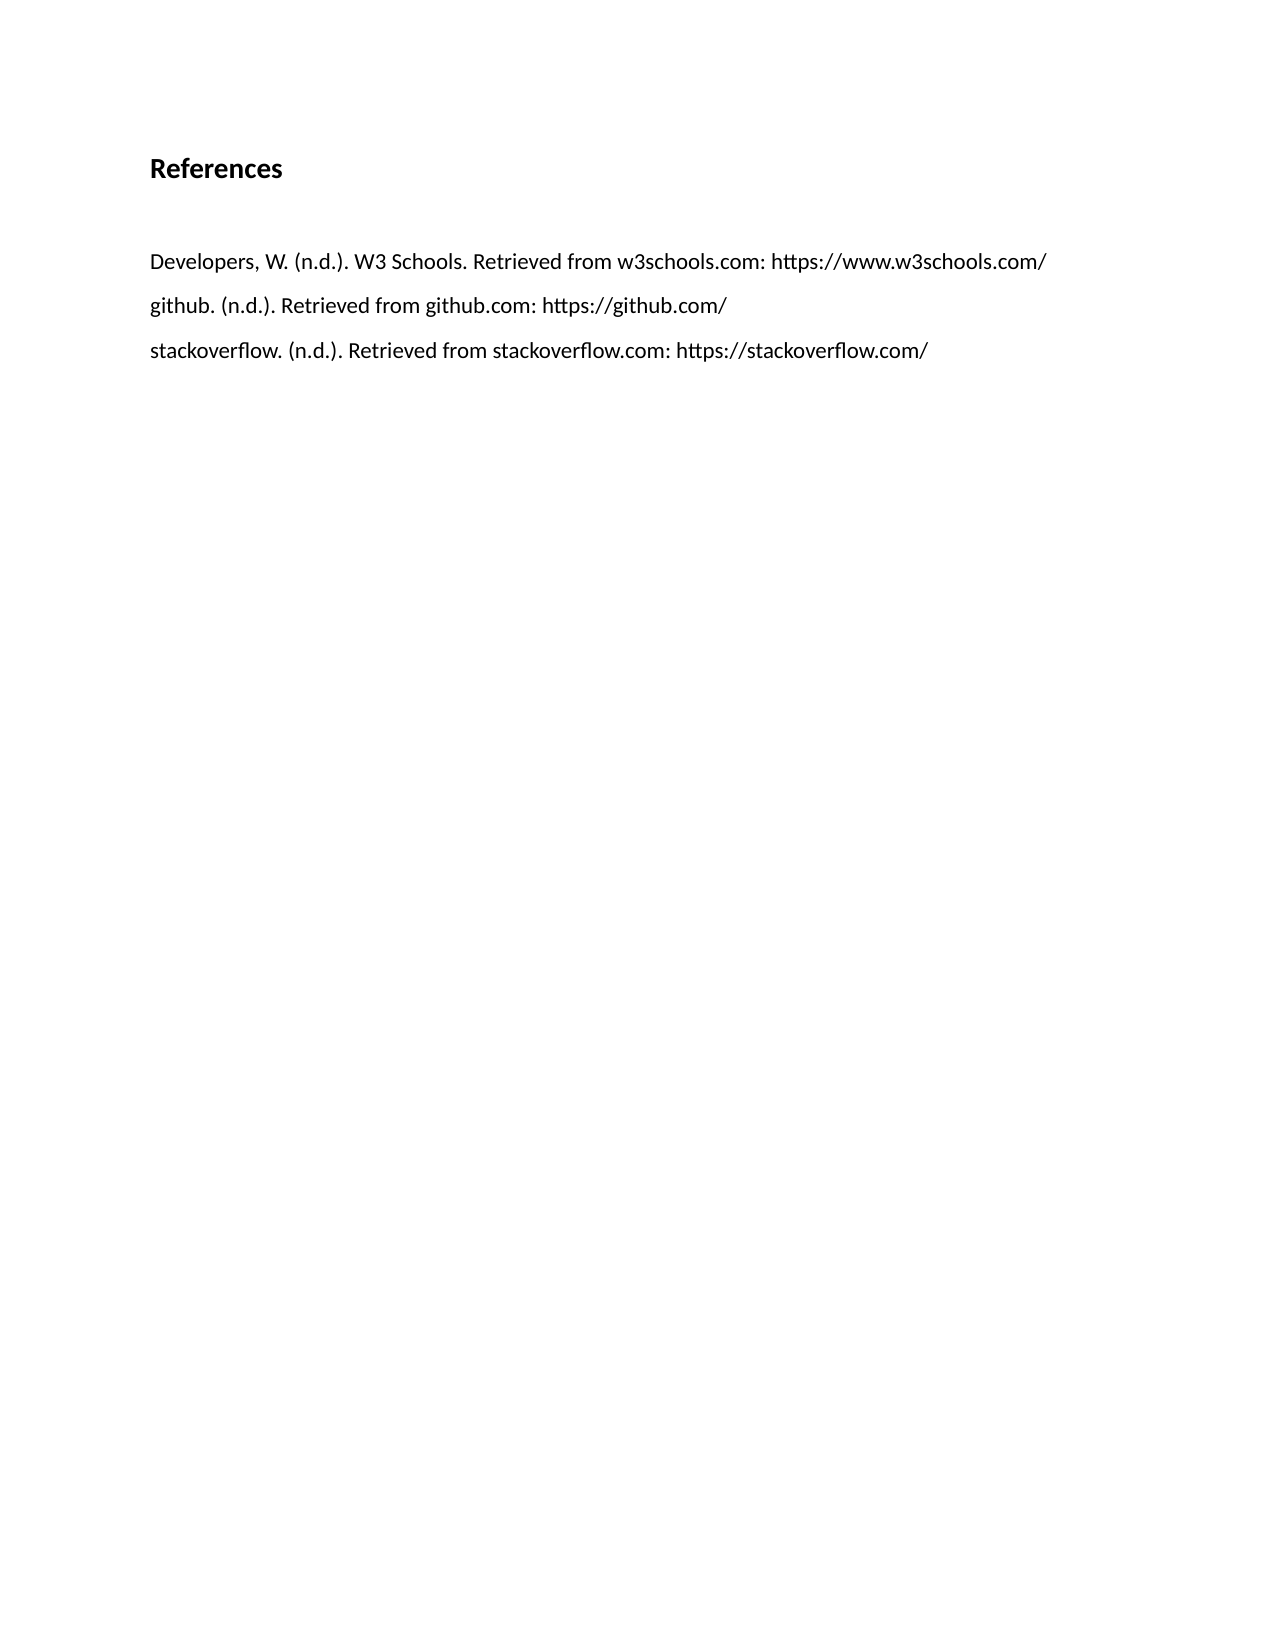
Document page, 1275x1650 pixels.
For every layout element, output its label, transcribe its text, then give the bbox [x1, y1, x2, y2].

text Developers, W. (n.d.). W3 Schools. Retrieved from w3schools.com: https://www.w3schools.com/ [150, 247, 1125, 275]
text stackoverflow. (n.d.). Retrieved from stackoverflow.com: https://stackoverflow.com/ [150, 336, 1125, 364]
text github. (n.d.). Retrieved from github.com: https://github.com/ [150, 292, 1125, 320]
text References [150, 150, 1125, 186]
